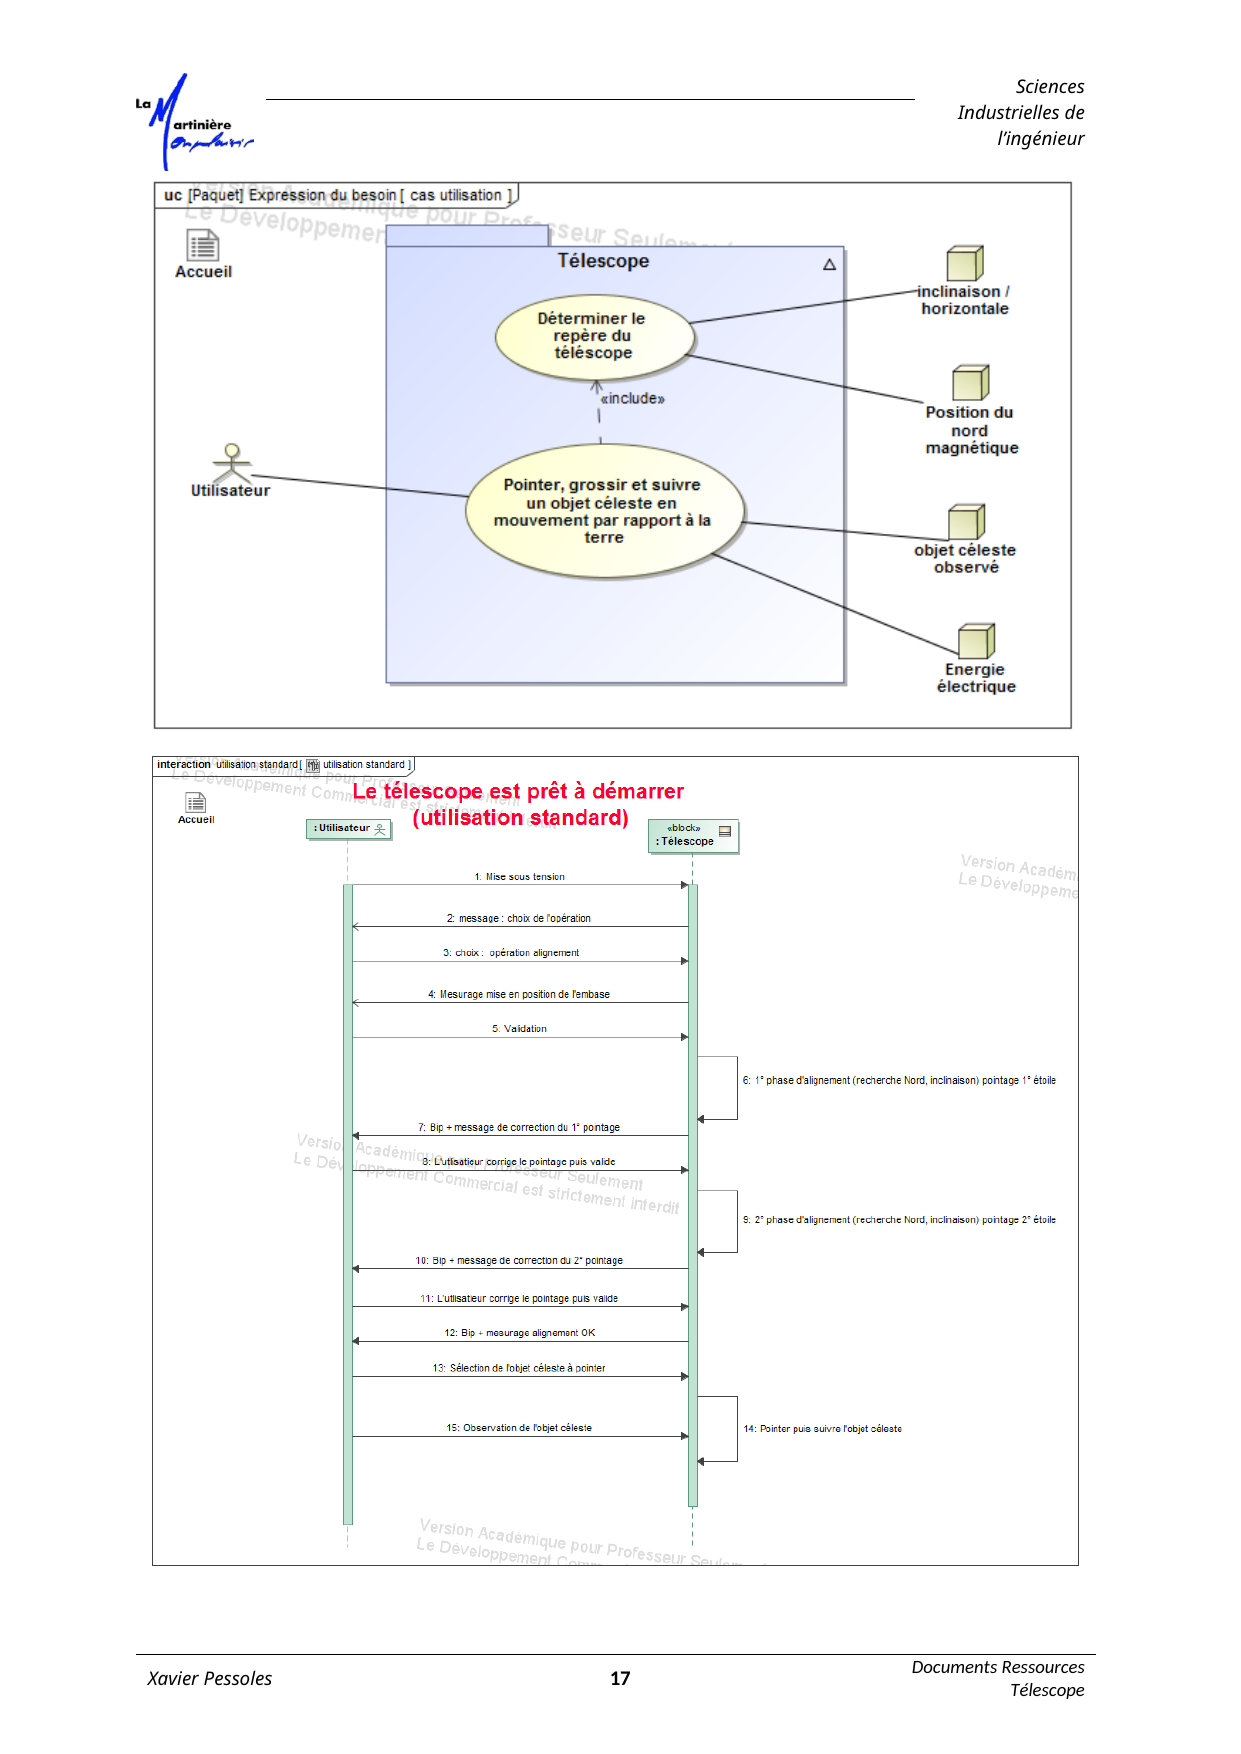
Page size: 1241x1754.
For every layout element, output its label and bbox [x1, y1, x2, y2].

picture [147, 751, 1091, 1601]
picture [147, 175, 1092, 749]
picture [136, 73, 254, 171]
